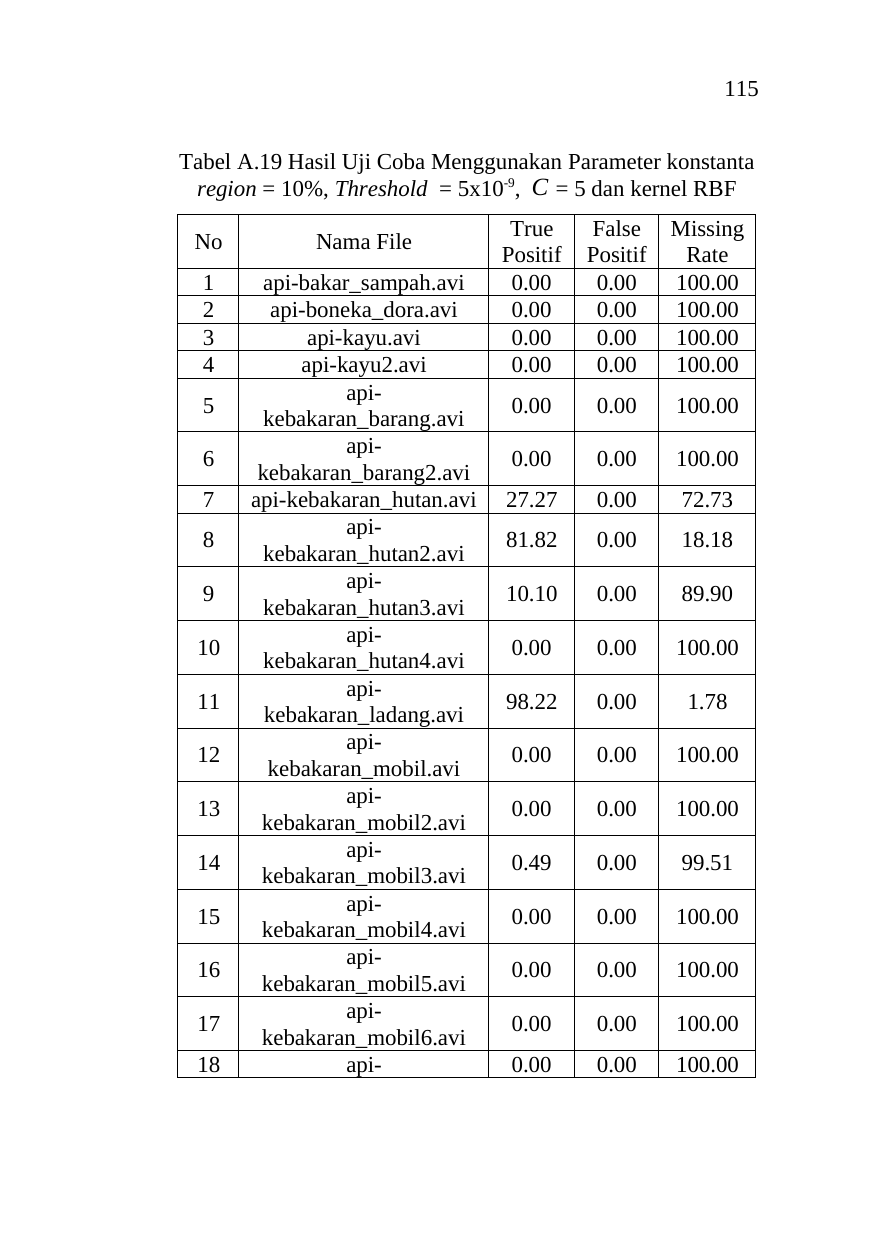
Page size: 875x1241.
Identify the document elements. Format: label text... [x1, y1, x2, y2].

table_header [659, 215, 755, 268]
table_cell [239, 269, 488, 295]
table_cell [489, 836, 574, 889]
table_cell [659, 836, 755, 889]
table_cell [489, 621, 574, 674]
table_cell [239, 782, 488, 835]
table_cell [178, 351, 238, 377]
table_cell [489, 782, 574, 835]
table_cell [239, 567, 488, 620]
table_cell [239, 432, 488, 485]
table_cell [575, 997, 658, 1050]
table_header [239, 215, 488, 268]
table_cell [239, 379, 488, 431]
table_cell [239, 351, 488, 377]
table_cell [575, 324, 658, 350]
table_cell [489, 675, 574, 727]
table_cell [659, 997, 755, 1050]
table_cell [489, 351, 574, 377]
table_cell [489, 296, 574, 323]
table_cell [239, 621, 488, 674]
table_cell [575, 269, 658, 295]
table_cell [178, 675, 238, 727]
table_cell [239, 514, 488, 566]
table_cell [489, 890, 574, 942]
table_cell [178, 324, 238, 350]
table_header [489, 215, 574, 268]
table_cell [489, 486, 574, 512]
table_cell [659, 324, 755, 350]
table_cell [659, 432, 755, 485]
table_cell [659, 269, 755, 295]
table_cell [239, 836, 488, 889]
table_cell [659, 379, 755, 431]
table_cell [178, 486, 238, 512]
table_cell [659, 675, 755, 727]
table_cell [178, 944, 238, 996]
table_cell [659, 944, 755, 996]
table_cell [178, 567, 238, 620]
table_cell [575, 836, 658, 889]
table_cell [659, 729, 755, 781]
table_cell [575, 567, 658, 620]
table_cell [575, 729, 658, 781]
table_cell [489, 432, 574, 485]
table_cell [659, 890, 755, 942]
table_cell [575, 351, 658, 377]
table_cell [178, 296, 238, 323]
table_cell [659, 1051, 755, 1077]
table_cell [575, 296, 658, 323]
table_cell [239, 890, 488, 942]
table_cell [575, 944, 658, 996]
text Tabel A.19 Hasil Uji Coba Menggunakan Parameter konstanta region = 10%, Threshold = 5x10-9, = 5 dan kernel RBF [177, 148, 756, 202]
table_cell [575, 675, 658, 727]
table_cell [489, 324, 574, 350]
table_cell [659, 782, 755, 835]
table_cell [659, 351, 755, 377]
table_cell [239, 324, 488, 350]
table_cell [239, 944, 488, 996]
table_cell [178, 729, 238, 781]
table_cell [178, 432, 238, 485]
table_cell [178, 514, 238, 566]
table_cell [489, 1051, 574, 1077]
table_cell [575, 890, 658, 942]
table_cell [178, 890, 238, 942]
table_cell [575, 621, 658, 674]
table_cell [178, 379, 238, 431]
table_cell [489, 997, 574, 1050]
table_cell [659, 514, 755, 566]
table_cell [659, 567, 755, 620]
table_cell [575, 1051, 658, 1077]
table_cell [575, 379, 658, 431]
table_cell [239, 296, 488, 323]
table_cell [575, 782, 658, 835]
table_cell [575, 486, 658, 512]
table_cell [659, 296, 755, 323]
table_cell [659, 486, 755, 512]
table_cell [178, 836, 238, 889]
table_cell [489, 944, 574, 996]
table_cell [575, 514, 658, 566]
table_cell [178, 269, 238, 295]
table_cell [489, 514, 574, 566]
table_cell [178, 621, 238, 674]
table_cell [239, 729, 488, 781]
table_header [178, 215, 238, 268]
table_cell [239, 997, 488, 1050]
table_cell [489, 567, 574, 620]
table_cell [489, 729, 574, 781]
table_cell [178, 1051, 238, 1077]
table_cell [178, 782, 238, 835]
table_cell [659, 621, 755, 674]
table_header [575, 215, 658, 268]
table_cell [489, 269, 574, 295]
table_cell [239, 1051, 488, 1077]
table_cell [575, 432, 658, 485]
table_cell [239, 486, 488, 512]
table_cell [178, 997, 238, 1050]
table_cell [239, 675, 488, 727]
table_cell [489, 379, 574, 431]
